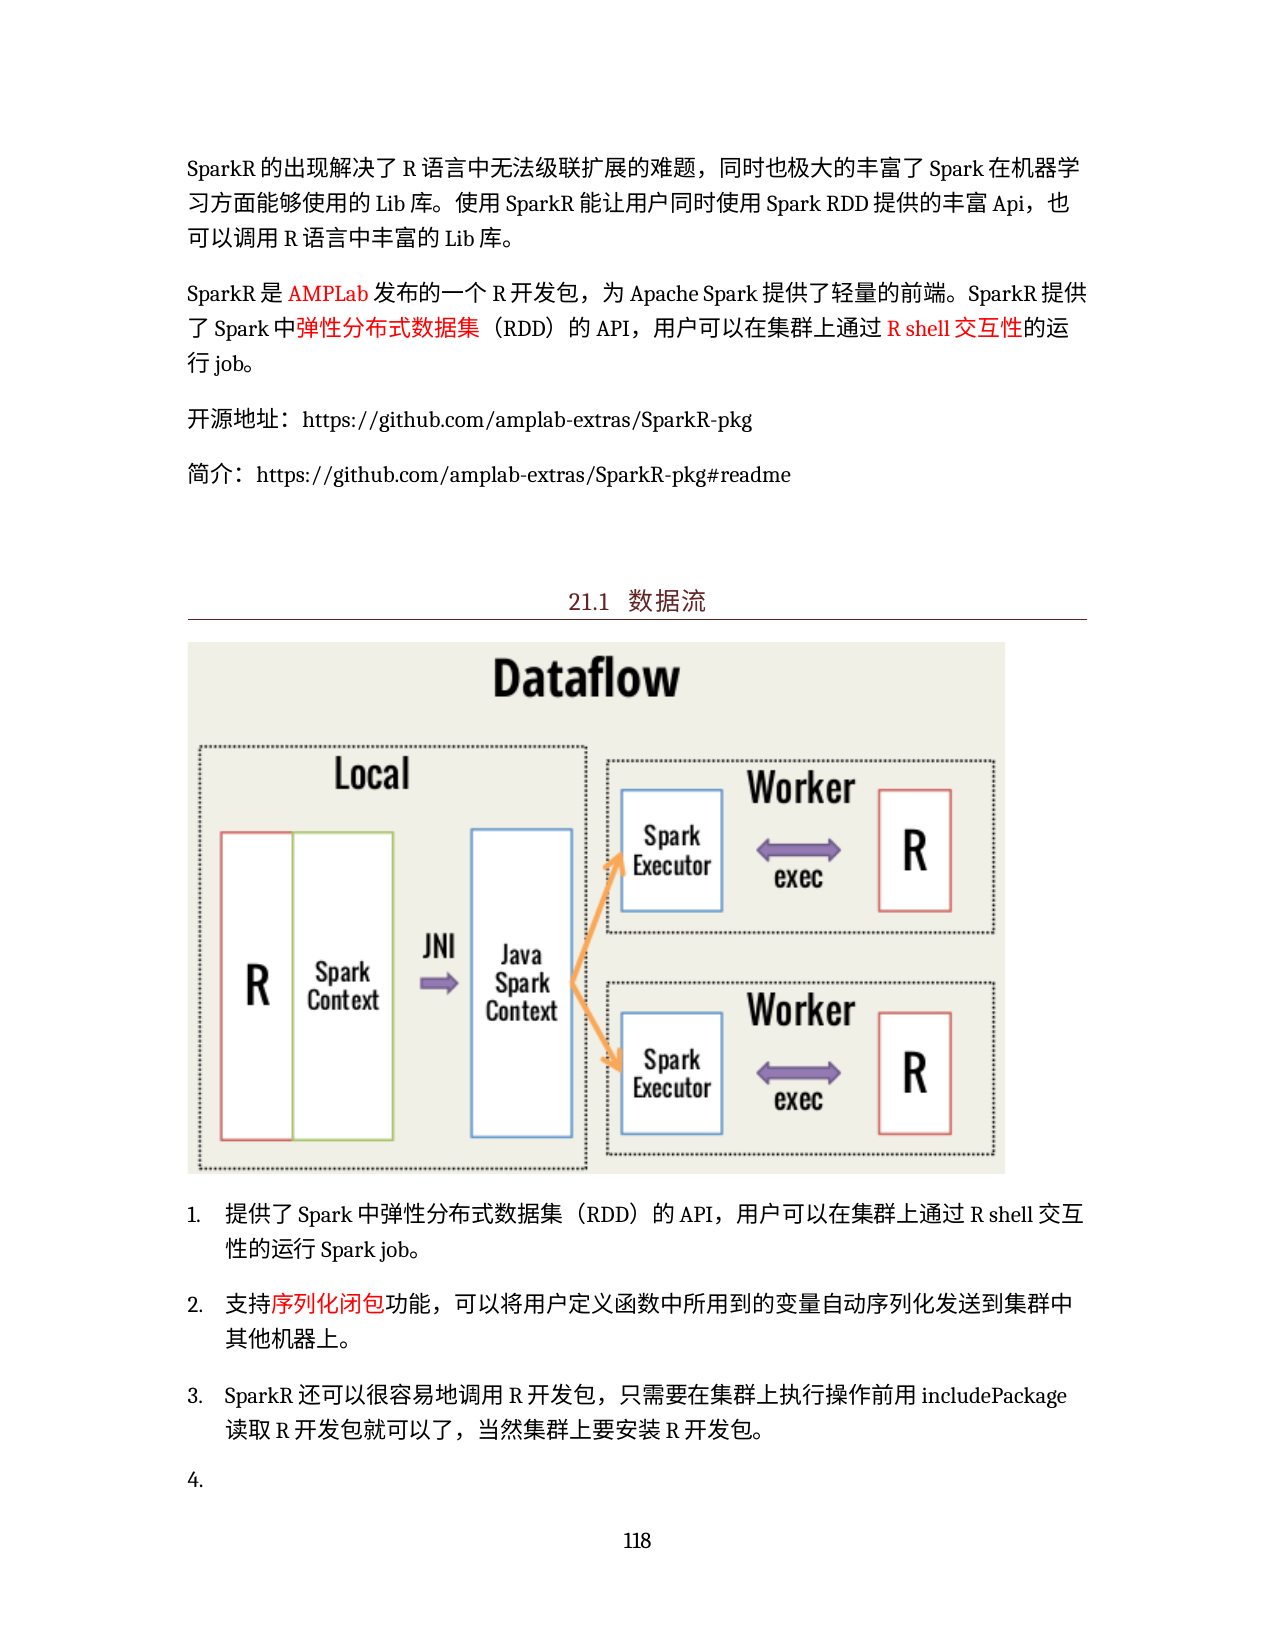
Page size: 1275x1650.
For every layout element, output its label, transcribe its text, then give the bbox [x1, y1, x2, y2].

text 简介：https://github.com/amplab-extras/SparkR-pkg#readme [187, 456, 1087, 489]
list SparkR还可以很容易地调用R开发包，只需要在集群上执行操作前用includePackage读取R开发包就可以了，当然集群上要安装R开发包。 [187, 1377, 1087, 1445]
list 支持序列化闭包功能，可以将用户定义函数中所用到的变量自动序列化发送到集群中其他机器上。 [187, 1286, 1087, 1354]
subtitle 数据流 [187, 581, 1087, 620]
text SparkR是AMPLab发布的一个R开发包，为Apache Spark提供了轻量的前端。SparkR提供了Spark中弹性分布式数据集（RDD）的API，用户可以在集群上通过R shell交互性的运行job。 [187, 275, 1087, 378]
text 开源地址：https://github.com/amplab-extras/SparkR-pkg [187, 400, 1087, 434]
text SparkR的出现解决了R语言中无法级联扩展的难题，同时也极大的丰富了Spark在机器学习方面能够使用的Lib库。使用SparkR能让用户同时使用Spark RDD提供的丰富Api，也可以调用R语言中丰富的Lib库。 [187, 150, 1087, 253]
list 提供了Spark中弹性分布式数据集（RDD）的API，用户可以在集群上通过R shell交互性的运行Spark job。 [187, 1196, 1087, 1264]
